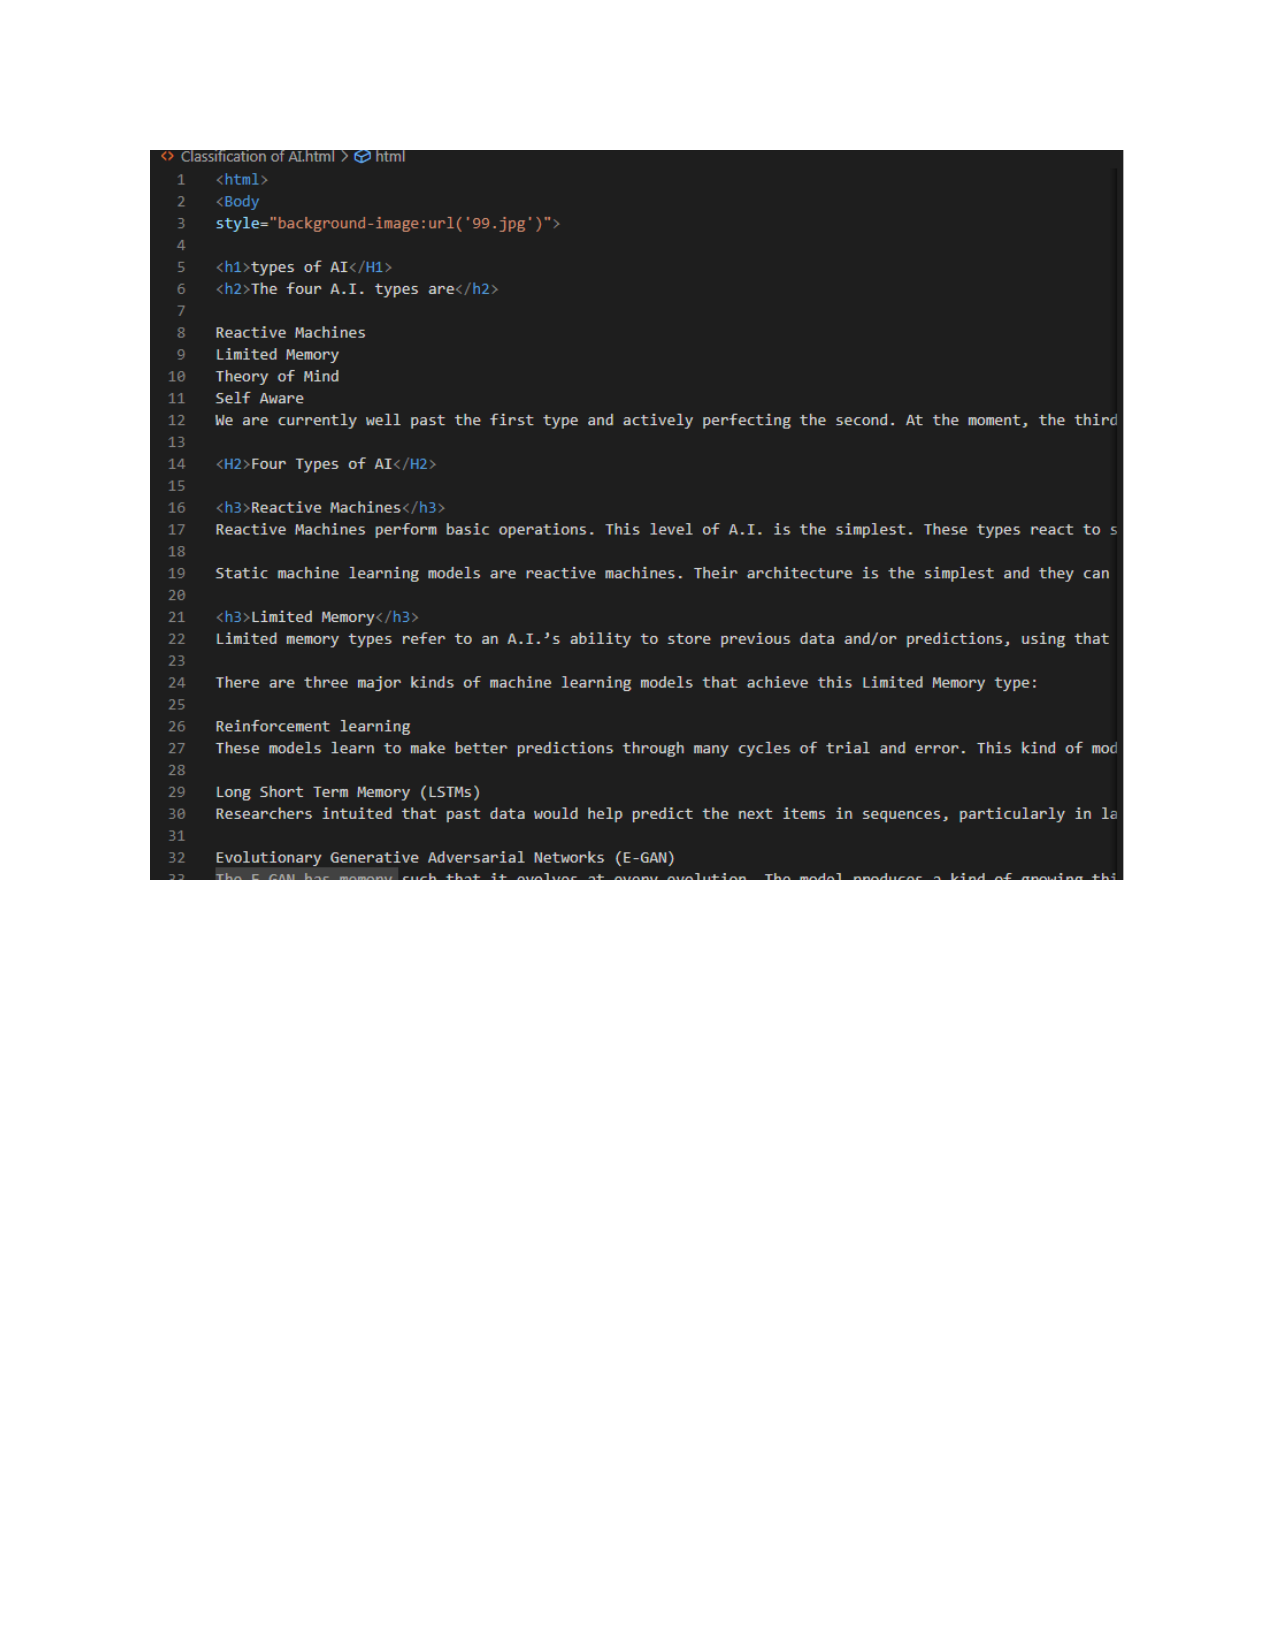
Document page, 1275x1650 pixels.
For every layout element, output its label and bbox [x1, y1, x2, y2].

picture [150, 150, 1124, 880]
